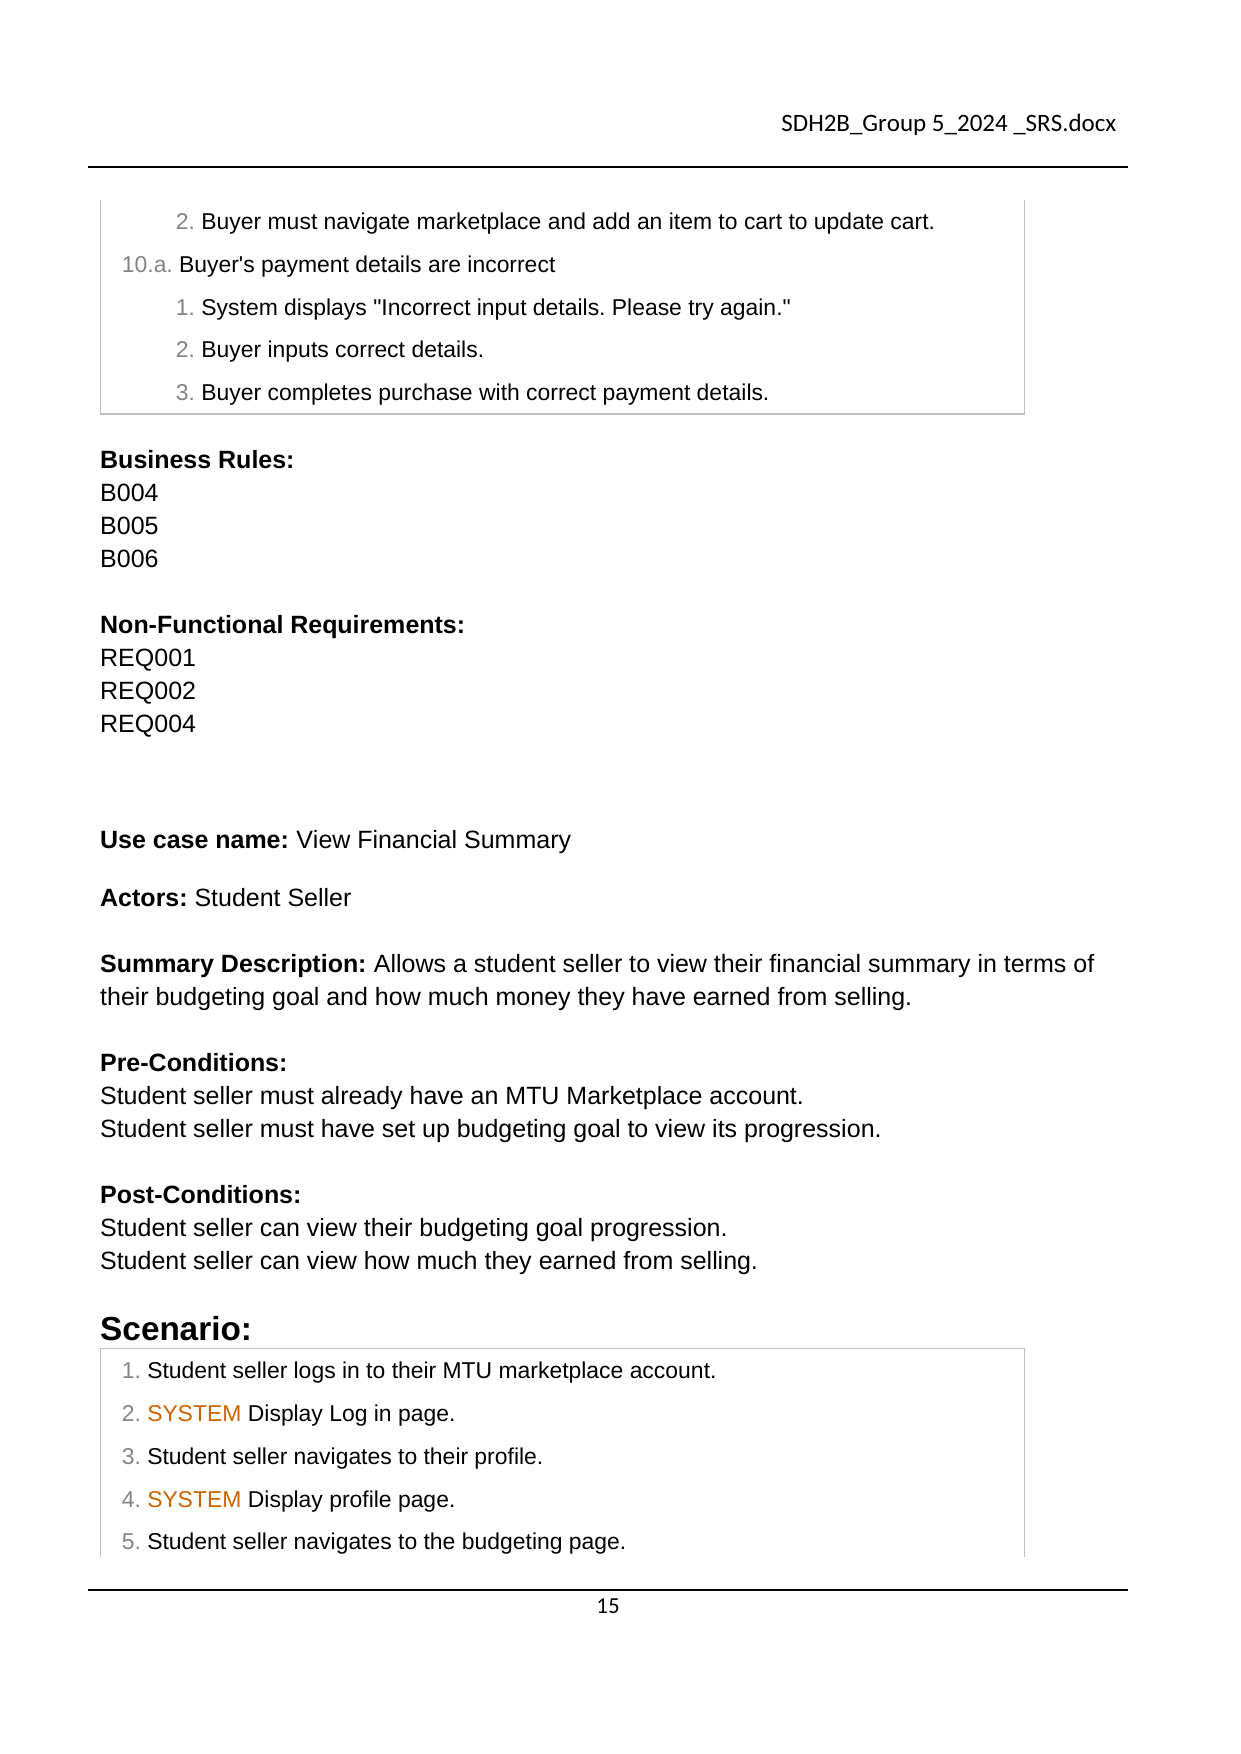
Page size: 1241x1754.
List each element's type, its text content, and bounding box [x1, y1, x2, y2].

table_cell 3. Buyer completes purchase with correct payment details. [101, 371, 1024, 413]
text B005 [100, 511, 1140, 539]
text Business Rules: [100, 445, 1140, 473]
text Use case name: View Financial Summary [100, 825, 1140, 854]
table_cell 2. Buyer inputs correct details. [101, 328, 1024, 371]
text Actors: Student Seller [100, 883, 1140, 912]
text Post-Conditions: [100, 1180, 1140, 1209]
table_cell 5. Student seller navigates to the budgeting page. [101, 1520, 1024, 1557]
text Student seller must already have an MTU Marketplace account. [100, 1081, 1140, 1110]
text B004 [100, 478, 1140, 506]
text REQ002 [100, 676, 1140, 704]
table_header 1. Student seller logs in to their MTU marketplace account. [101, 1349, 1024, 1392]
table_cell 1. System displays "Incorrect input details. Please try again." [101, 285, 1024, 328]
table_cell 3. Student seller navigates to their profile. [101, 1435, 1024, 1477]
text Student seller must have set up budgeting goal to view its progression. [100, 1114, 1140, 1143]
table_cell 4. SYSTEM Display profile page. [101, 1477, 1024, 1520]
table_cell 2. SYSTEM Display Log in page. [101, 1392, 1024, 1434]
text Non-Functional Requirements: [100, 610, 1140, 638]
text Pre-Conditions: [100, 1048, 1140, 1077]
text REQ004 [100, 709, 1140, 738]
text B006 [100, 544, 1140, 572]
text Summary Description: Allows a student seller to view their financial summary in terms of their budgeting goal and how much money they have earned from selling. [100, 949, 1140, 1011]
text REQ001 [100, 643, 1140, 672]
text Student seller can view their budgeting goal progression. [100, 1213, 1140, 1242]
table_cell 2. Buyer must navigate marketplace and add an item to cart to update cart. [101, 200, 1024, 242]
text Student seller can view how much they earned from selling. [100, 1246, 1140, 1275]
table_cell 10.a. Buyer's payment details are incorrect [101, 243, 1024, 285]
text Scenario: [100, 1309, 1140, 1348]
